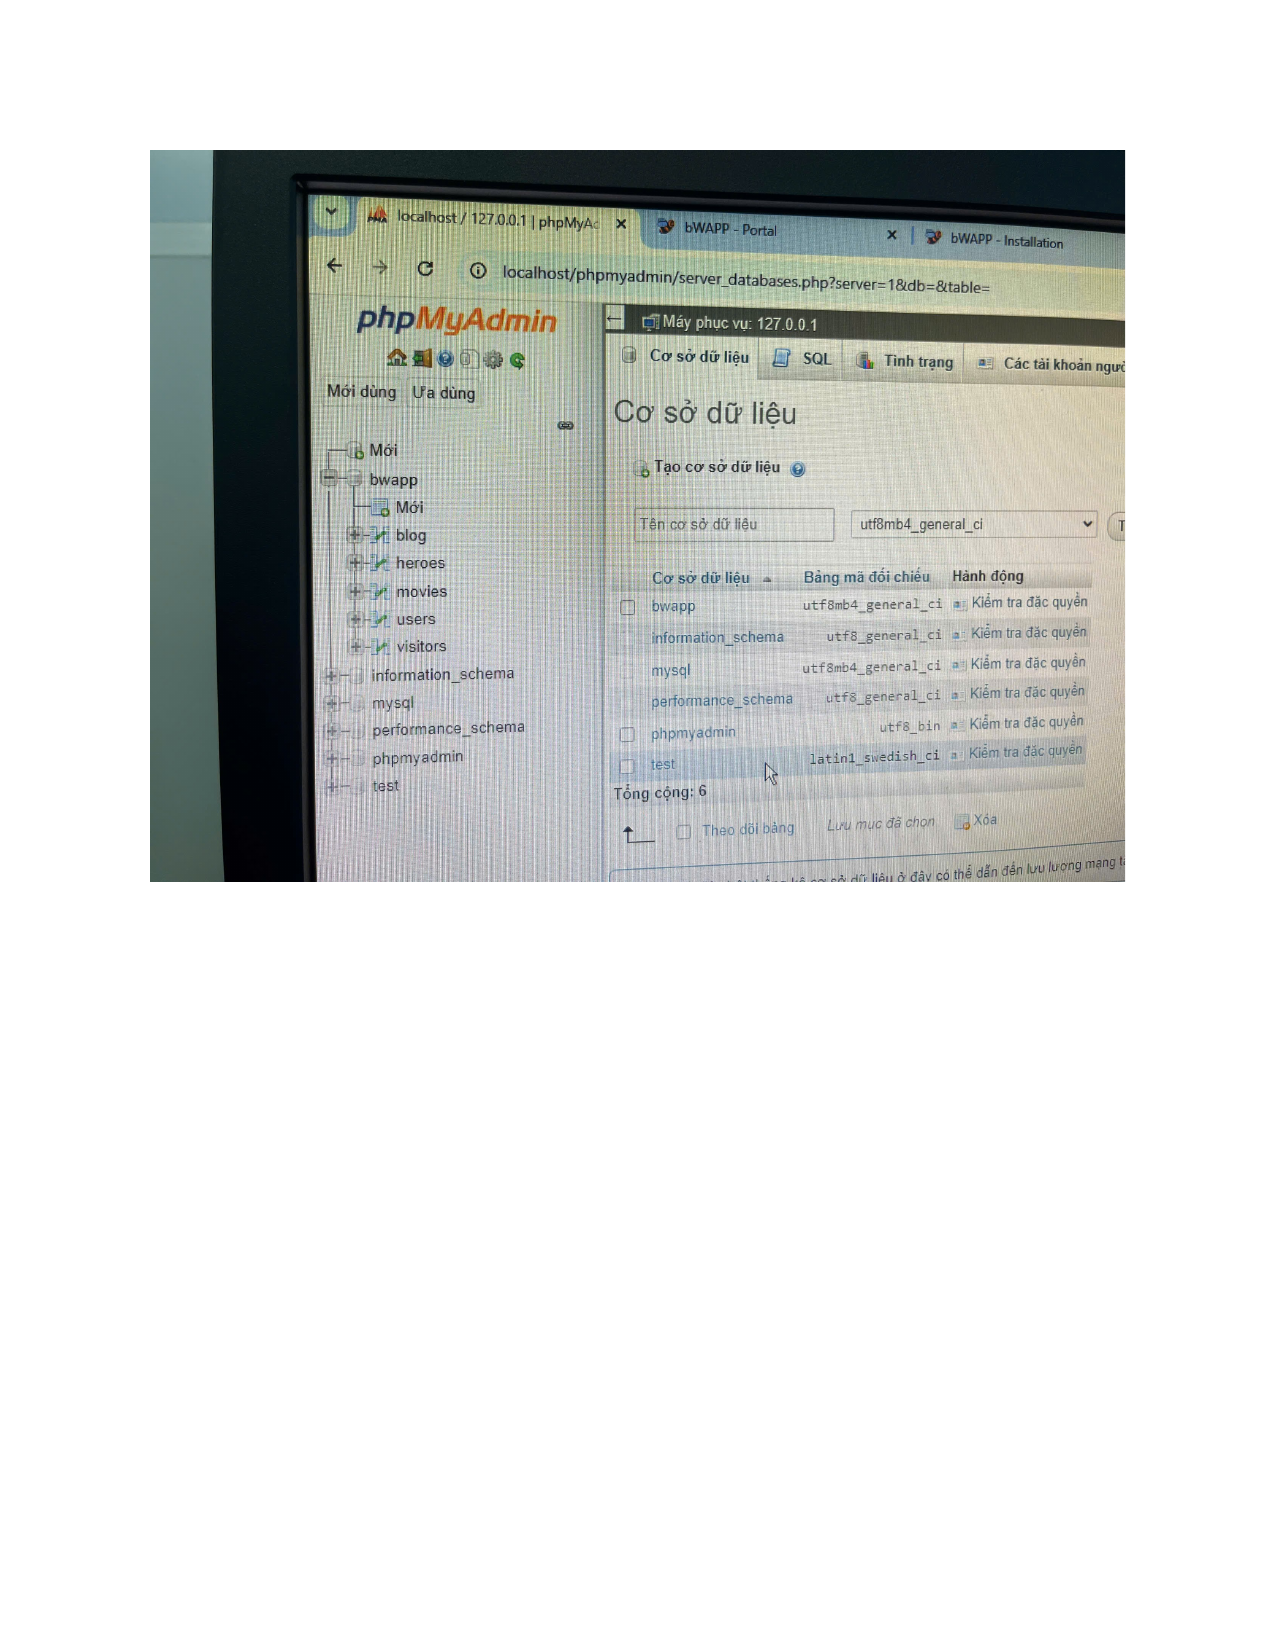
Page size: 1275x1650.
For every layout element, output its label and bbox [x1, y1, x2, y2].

picture [150, 150, 1125, 882]
